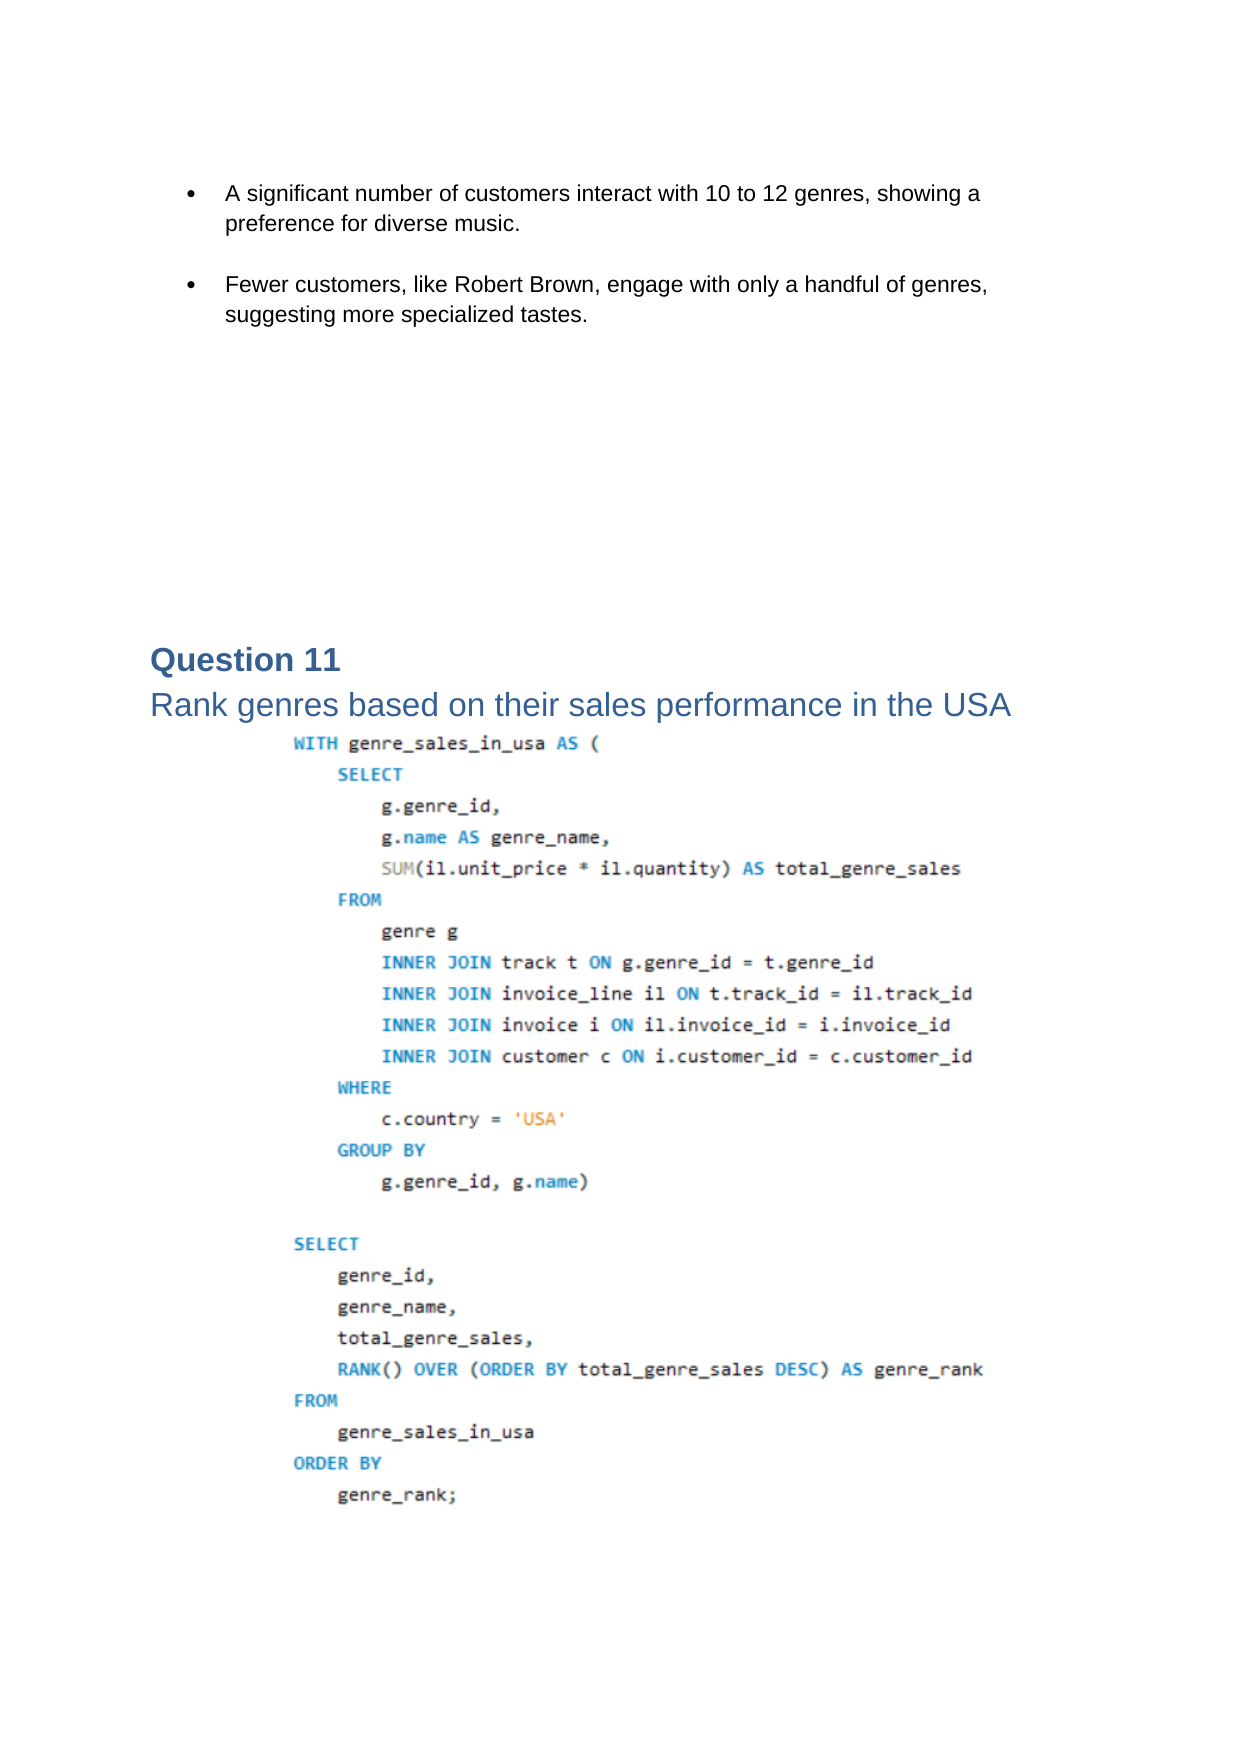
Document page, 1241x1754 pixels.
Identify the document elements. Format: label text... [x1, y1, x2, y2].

text Rank genres based on their sales performance in the USA [150, 684, 1090, 723]
text Question 11 [150, 640, 1090, 679]
list Fewer customers, like Robert Brown, engage with only a handful of genres, suggesting more specialized tastes. [187, 271, 1090, 327]
list A significant number of customers interact with 10 to 12 genres, showing a preference for diverse music. [187, 180, 1090, 237]
picture [290, 728, 1047, 1507]
